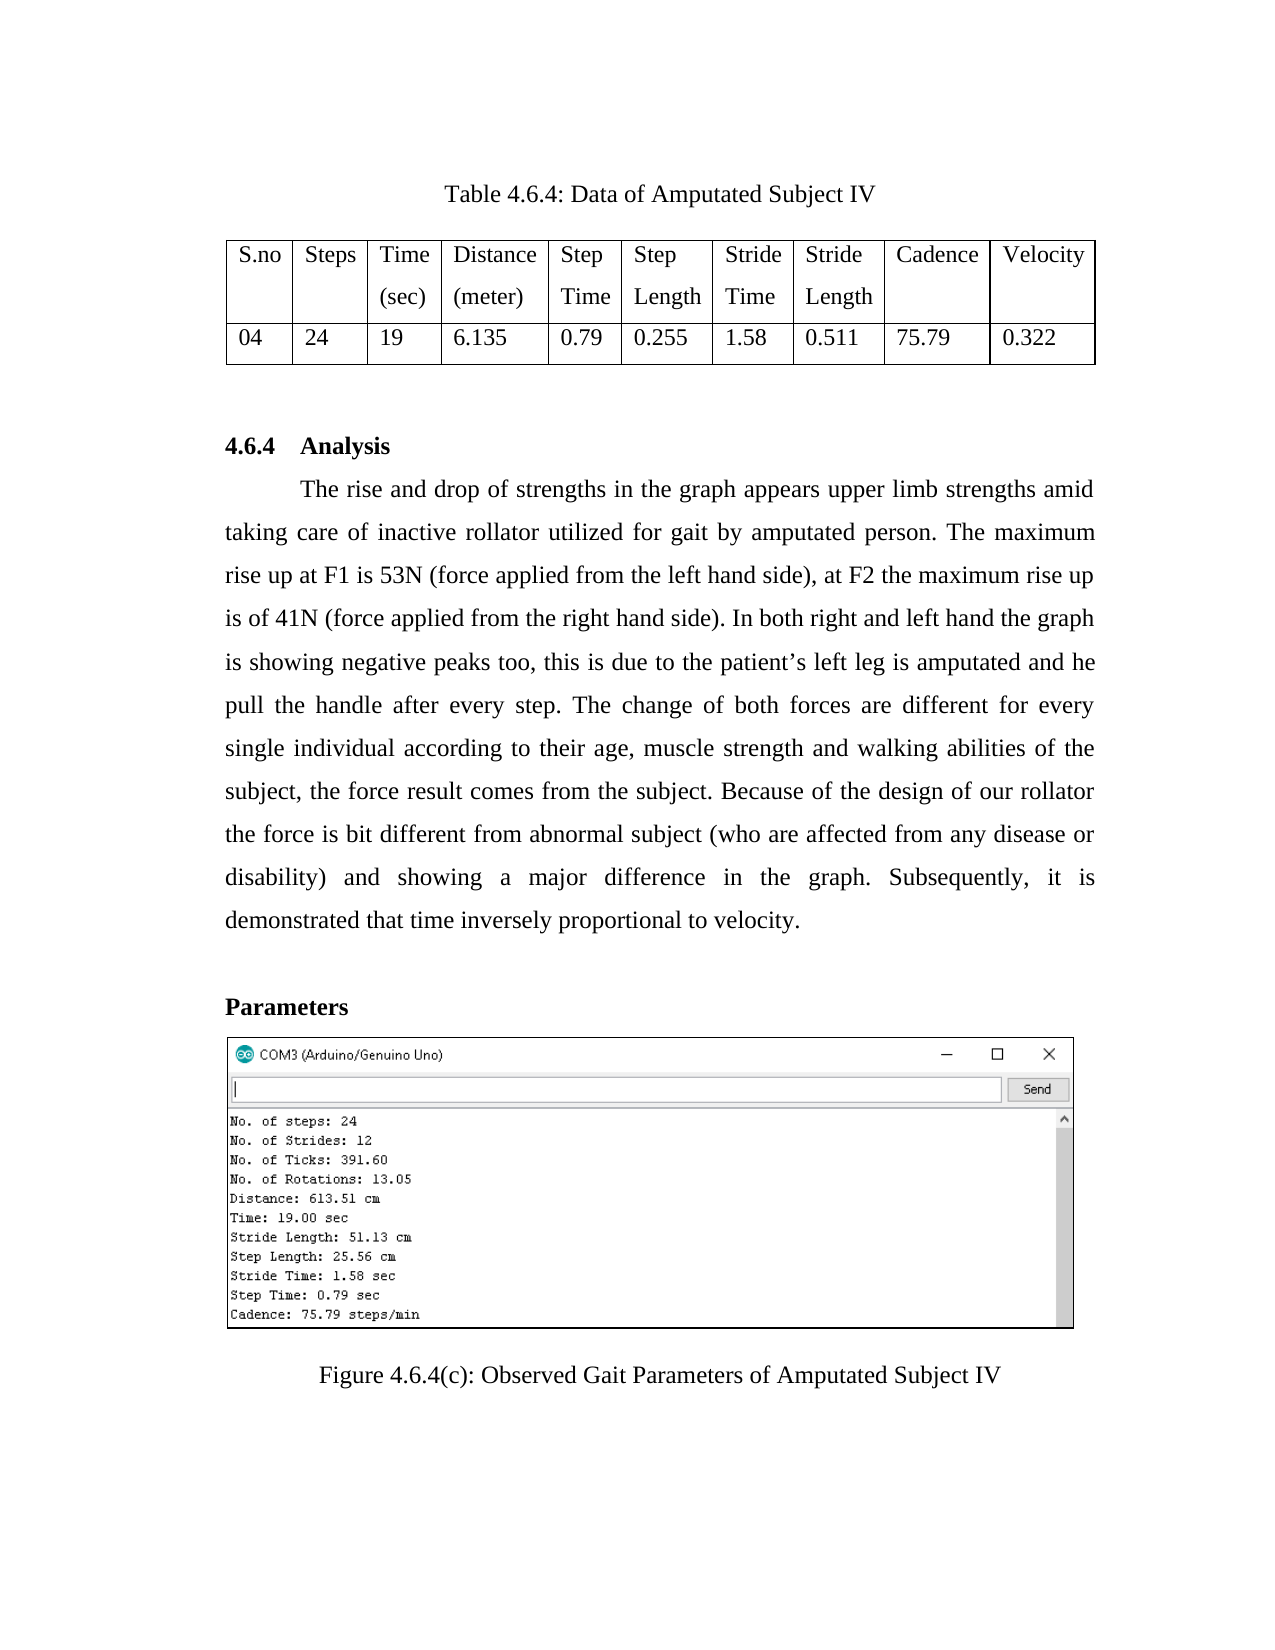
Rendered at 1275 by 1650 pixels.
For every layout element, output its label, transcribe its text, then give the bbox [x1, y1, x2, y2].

text Table 4.6.4: Data of Amputated Subject IV [257, 179, 1064, 208]
picture [228, 1045, 1073, 1327]
table_cell 75.79 [885, 324, 989, 364]
table_cell 04 [227, 324, 292, 364]
table_cell 24 [293, 324, 367, 364]
table_header Step Time [549, 241, 621, 322]
subtitle Parameters [225, 992, 1181, 1021]
table_cell 0.79 [549, 324, 621, 364]
table_header S.no [227, 241, 292, 322]
table_cell 0.322 [991, 324, 1094, 364]
table_header Distance (meter) [442, 241, 548, 322]
table_cell 1.58 [713, 324, 793, 364]
table_header Stride Time [713, 241, 793, 322]
table_header Cadence [885, 241, 989, 322]
table_header Stride Length [794, 241, 884, 322]
subtitle Analysis [225, 431, 1181, 460]
table_header Step Length [622, 241, 712, 322]
table_header Steps [293, 241, 367, 322]
table_cell 19 [368, 324, 441, 364]
table_cell 6.135 [442, 324, 548, 364]
table_header Velocity [991, 241, 1094, 322]
table_cell 0.511 [794, 324, 884, 364]
table_cell 0.255 [622, 324, 712, 364]
text The rise and drop of strengths in the graph appears upper limb strengths amid taking care of inactive rollator utilized for gait by amputated person. The maximum rise up at F1 is 53N (force applied from the left hand side), at F2 the maximum rise up is of 41N (force applied from the right hand side). In both right and left hand the graph is showing negative peaks too, this is due to the patient’s left leg is amputated and he pull the handle after every step. The change of both forces are different for every single individual according to their age, muscle strength and walking abilities of the subject, the force result comes from the subject. Because of the design of our rollator the force is bit different from abnormal subject (who are affected from any disease or disability) and showing a major difference in the graph. Subsequently, it is demonstrated that time inversely proportional to velocity. [225, 474, 1096, 934]
text Figure 4.6.4(c): Observed Gait Parameters of Amputated Subject IV [256, 1361, 1064, 1389]
table_header Time (sec) [368, 241, 441, 322]
